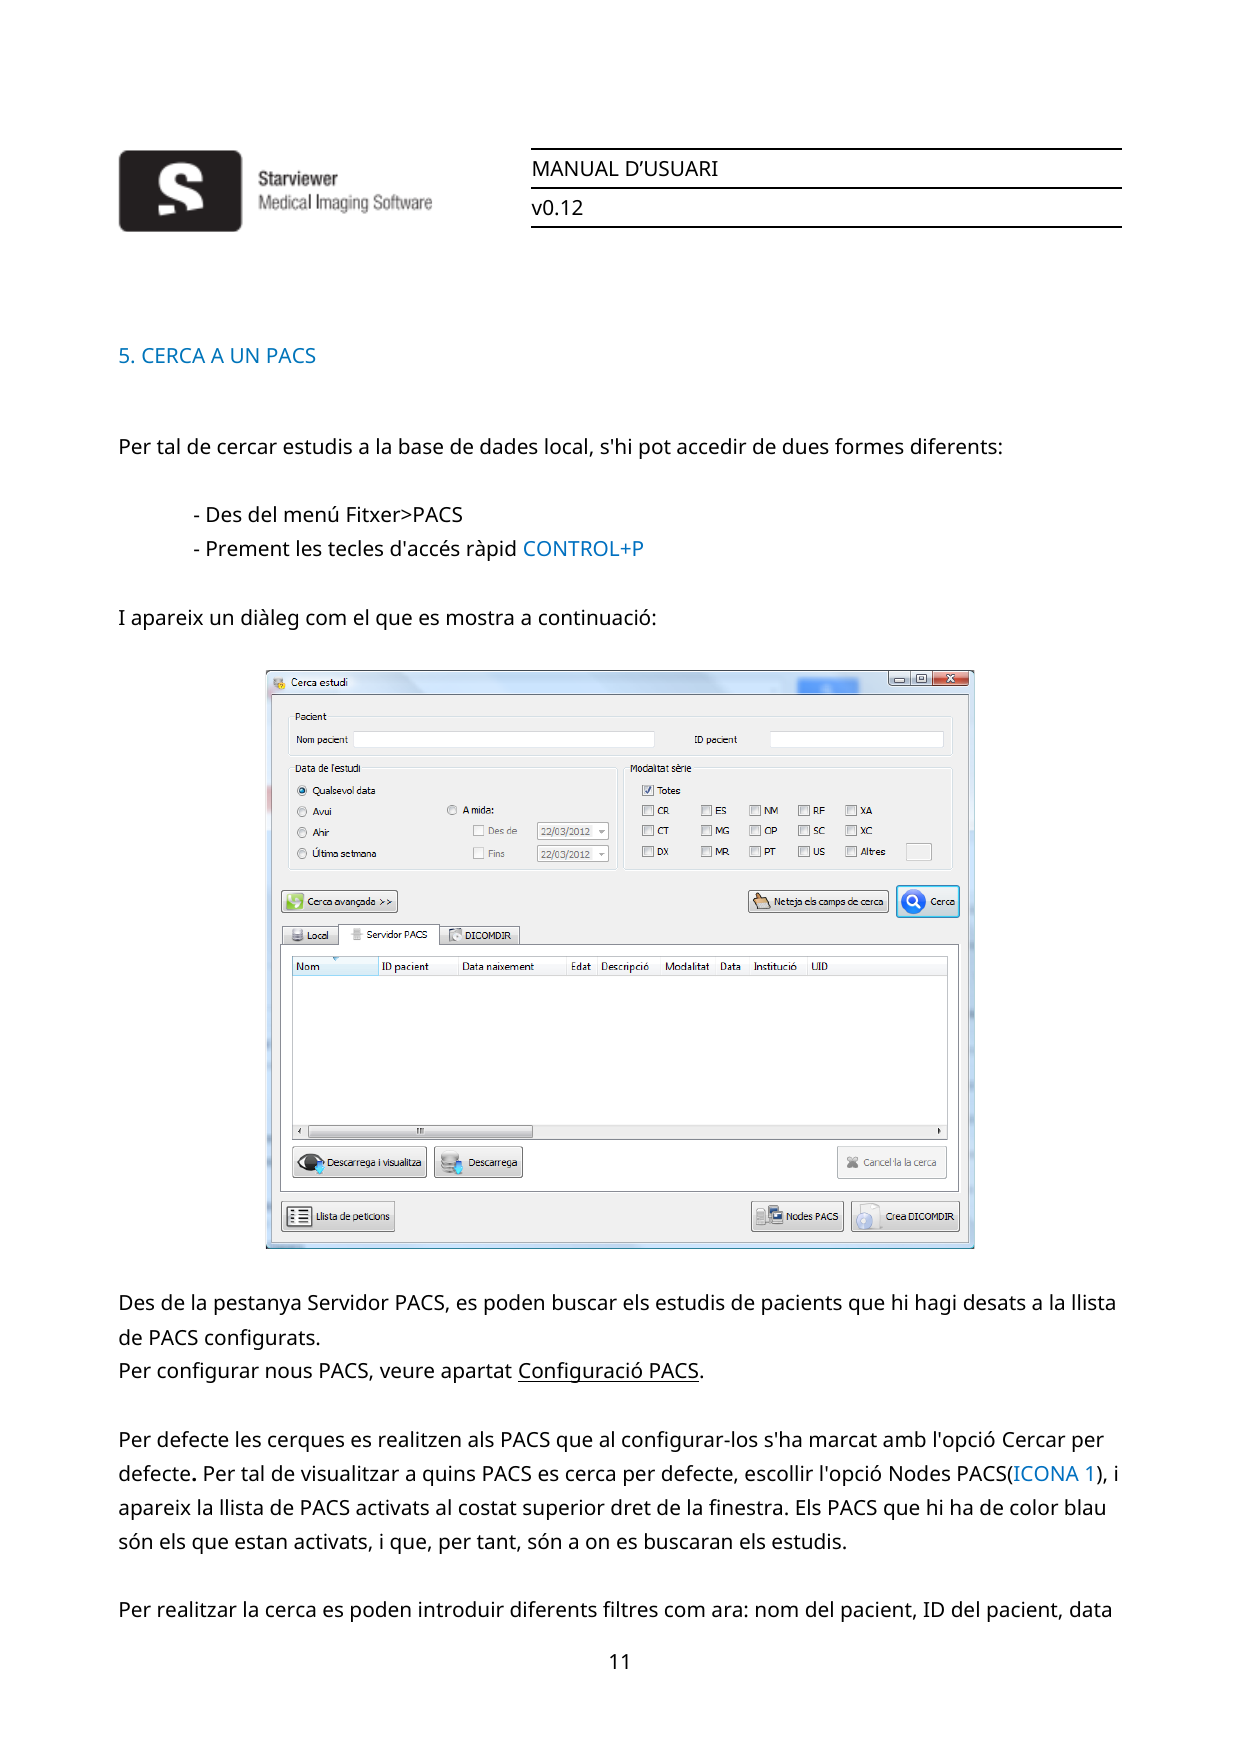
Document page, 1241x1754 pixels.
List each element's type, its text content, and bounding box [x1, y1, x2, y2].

picture [265, 670, 975, 1249]
text I apareix un diàleg com el que es mostra a continuació: [118, 603, 1122, 631]
text - Des del menú Fitxer>PACS [118, 501, 1122, 529]
text Per configurar nous PACS, veure apartat Configuració PACS. [118, 1357, 1122, 1385]
text - Prement les tecles d'accés ràpid CONTROL+P [118, 534, 1122, 563]
subtitle Cerca a un PACS [118, 341, 1122, 370]
text Des de la pestanya Servidor PACS, es poden buscar els estudis de pacients que hi hagi desats a la llista de PACS configurats. [118, 1288, 1122, 1351]
text Per defecte les cerques es realitzen als PACS que al configurar-los s'ha marcat amb l'opció Cercar per defecte. Per tal de visualitzar a quins PACS es cerca per defecte, escollir l'opció Nodes PACS(ICONA 1), i apareix la llista de PACS activats al costat superior dret de la finestra. Els PACS que hi ha de color blau són els que estan activats, i que, per tant, són a on es buscaran els estudis. [118, 1425, 1122, 1555]
text Per tal de cercar estudis a la base de dades local, s'hi pot accedir de dues formes diferents: [118, 432, 1122, 461]
